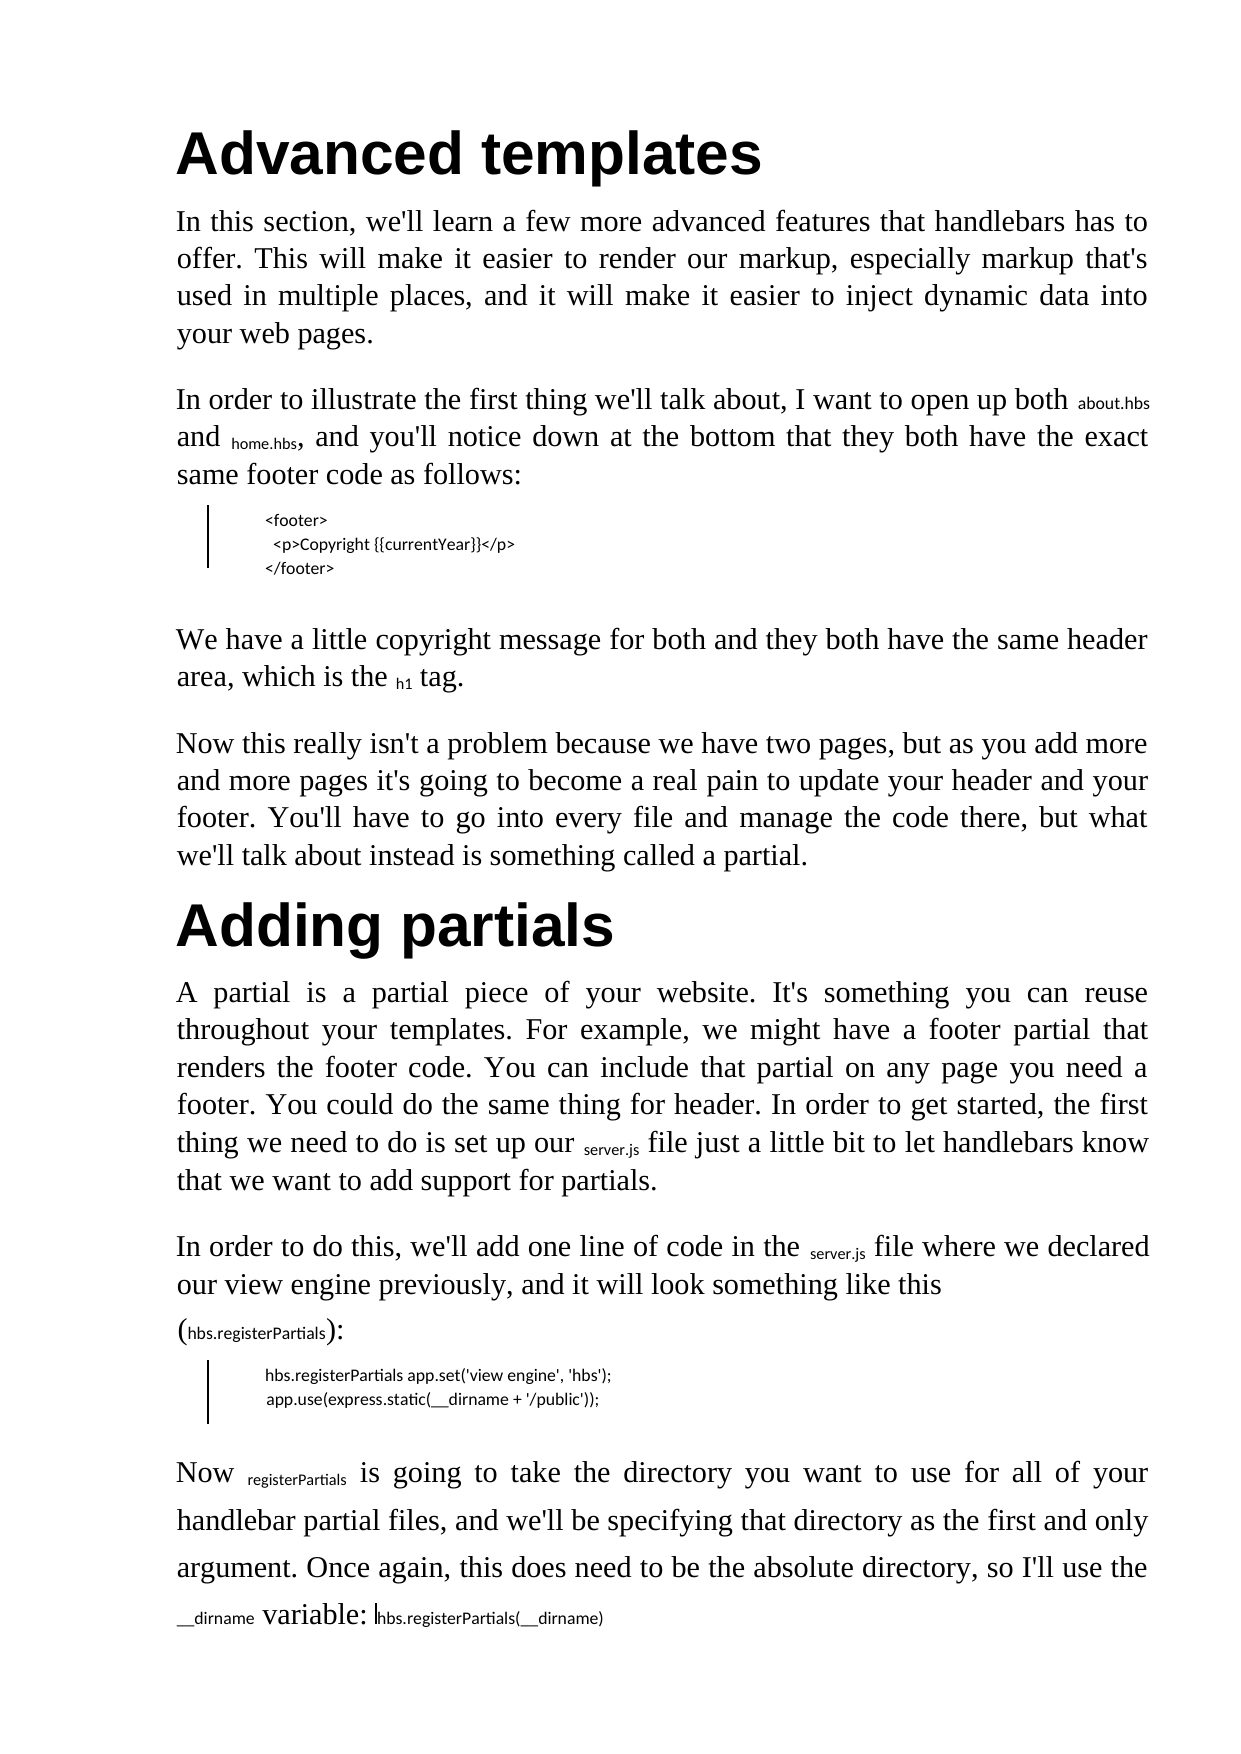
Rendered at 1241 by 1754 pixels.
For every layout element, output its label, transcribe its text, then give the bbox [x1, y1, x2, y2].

text In order to illustrate the first thing we'll talk about, I want to open up both about.hbs and home.hbs, and you'll notice down at the bottom that they both have the exact same footer code as follows: [176, 381, 1150, 491]
text Now this really isn't a problem because we have two pages, but as you add more and more pages it's going to become a real pain to update your header and your footer. You'll have to go into every file and manage the code there, but what we'll talk about instead is something called a partial. [176, 725, 1150, 872]
text <footer> [214, 509, 722, 530]
text hbs.registerPartials app.set('view engine', 'hbs'); app.use(express.static(__dirname + '/public')); [214, 1364, 722, 1410]
text A partial is a partial piece of your website. It's something you can reuse throughout your templates. For example, we might have a footer partial that renders the footer code. You can include that partial on any page you need a footer. You could do the same thing for header. In order to get started, the first thing we need to do is set up our server.js file just a little bit to let handlebars know that we want to add support for partials. [176, 974, 1150, 1196]
text <p>Copyright {{currentYear}}</p> [214, 533, 722, 554]
text We have a little copyright message for both and they both have the same header area, which is the h1 tag. [176, 621, 1150, 693]
text Now registerPartials is going to take the directory you want to use for all of your handlebar partial files, and we'll be specifying that directory as the first and only argument. Once again, this does need to be the absolute directory, so I'll use the __dirname variable: hbs.registerPartials(__dirname) [176, 1454, 1150, 1631]
text In this section, we'll learn a few more advanced features that handlebars has to offer. This will make it easier to render our markup, especially markup that's used in multiple places, and it will make it easier to inject dynamic data into your web pages. [176, 203, 1150, 350]
text Advanced templates [176, 118, 1152, 188]
text In order to do this, we'll add one line of code in the server.js file where we declared our view engine previously, and it will look something like this [176, 1228, 1150, 1301]
text </footer> [214, 557, 722, 578]
text (hbs.registerPartials): [177, 1311, 722, 1346]
text Adding partials [176, 889, 1152, 959]
